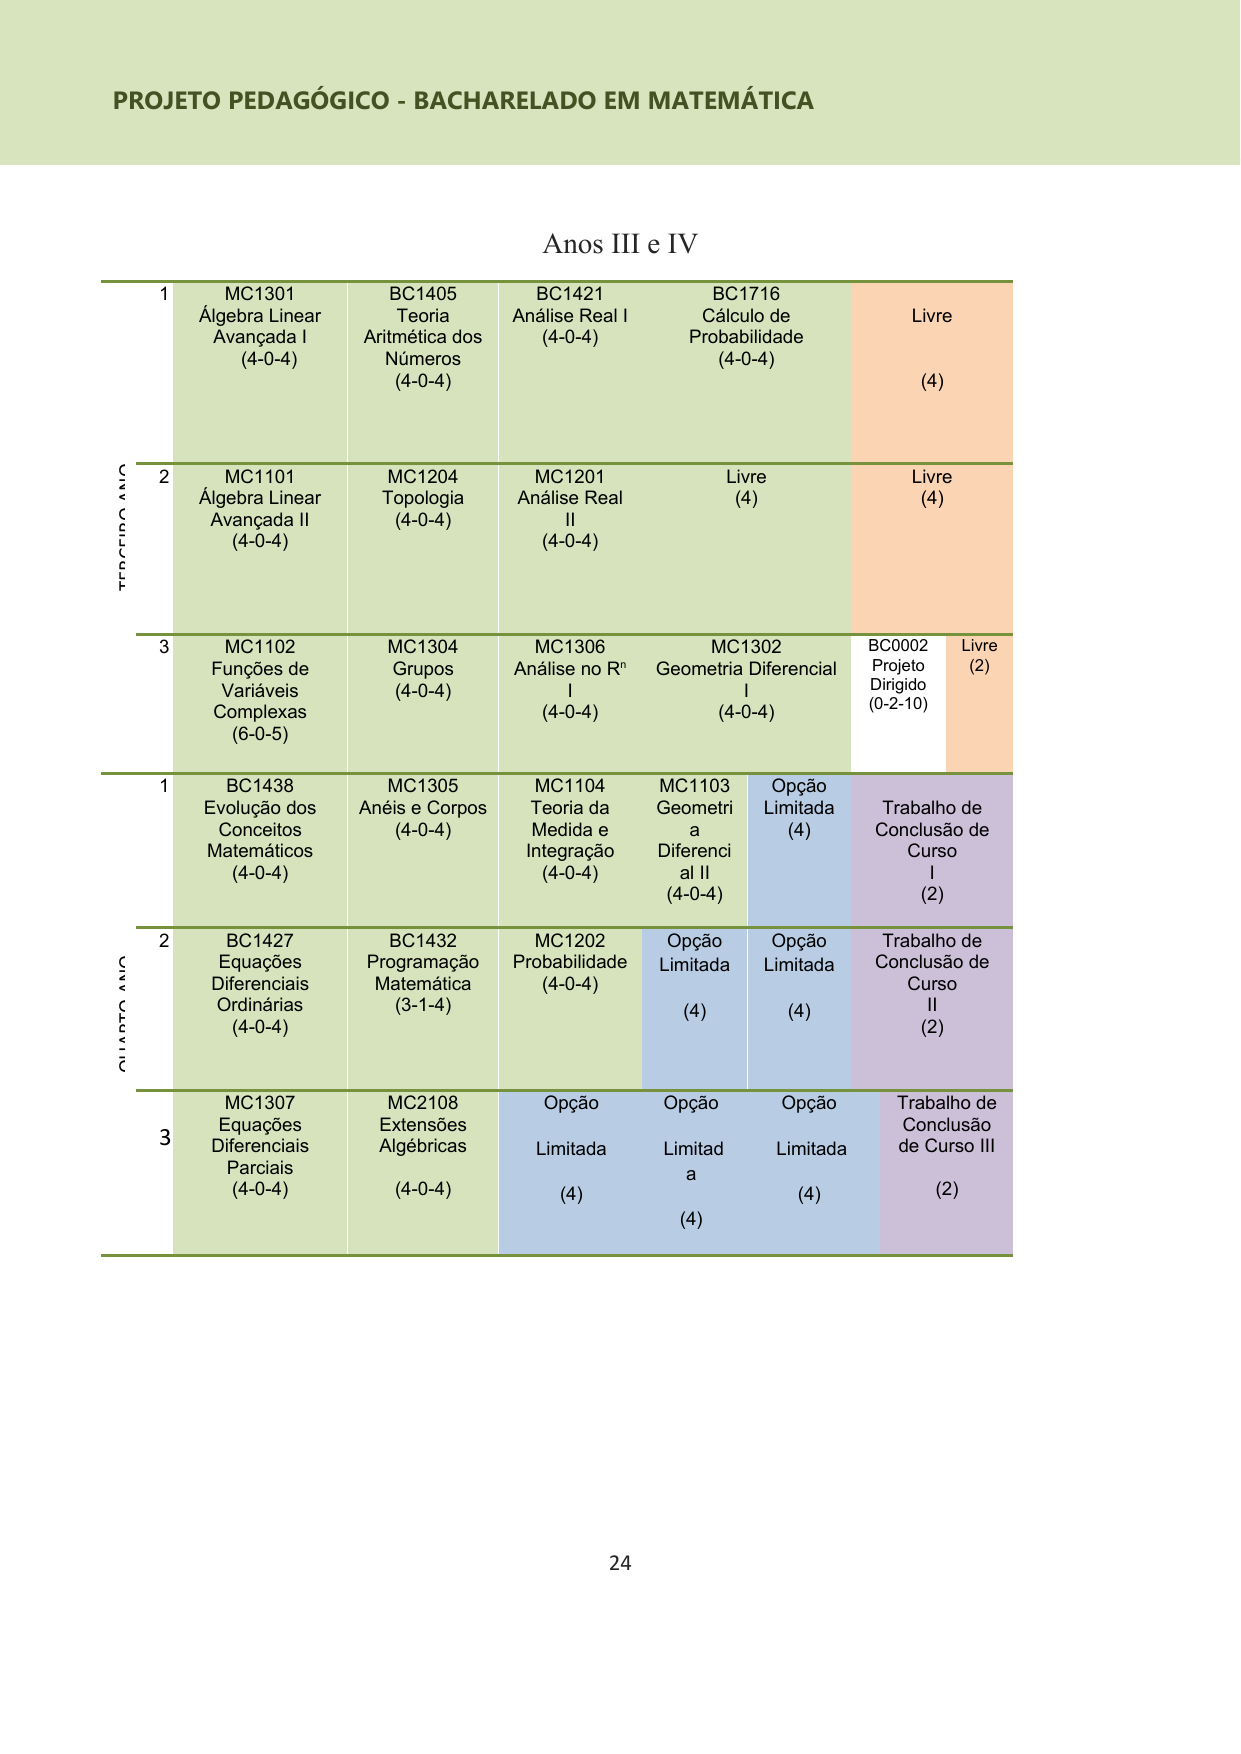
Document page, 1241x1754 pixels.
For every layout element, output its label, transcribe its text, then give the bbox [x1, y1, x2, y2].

table_cell Opção Limitada (4) [748, 929, 851, 1089]
table_cell Livre (4) [851, 465, 1013, 633]
table_header 1 [136, 283, 172, 462]
table_cell Opção Limitada (4) [499, 1092, 644, 1254]
table_cell MC1306 Análise no Rn I (4-0-4) [499, 636, 642, 772]
table_header TERCEIRO ANO [101, 283, 136, 772]
table_cell MC1101 Álgebra Linear Avançada II (4-0-4) [173, 465, 347, 633]
table_cell MC1302 Geometria Diferencial I (4-0-4) [642, 636, 851, 772]
table_header BC1405 Teoria Aritmética dos Números (4-0-4) [348, 283, 498, 462]
table_cell 3 [136, 636, 172, 772]
table_cell BC0002 Projeto Dirigido (0-2-10) [851, 636, 946, 772]
table_cell Opção Limitada (4) [748, 775, 851, 926]
table_cell BC1438 Evolução dos Conceitos Matemáticos (4-0-4) [173, 775, 347, 926]
table_cell MC1104 Teoria da Medida e Integração (4-0-4) [499, 775, 642, 926]
table_cell Trabalho de Conclusão de Curso III (2) [880, 1092, 1013, 1254]
table_cell Trabalho de Conclusão de Curso II (2) [851, 929, 1013, 1089]
table_cell Opção Limitada (4) [738, 1092, 880, 1254]
table_cell MC1103 Geometria Diferencial II (4-0-4) [642, 775, 747, 926]
table_cell Opção Limitada (4) [644, 1092, 738, 1254]
table_cell 2 [136, 465, 172, 633]
table_cell MC1307 Equações Diferenciais Parciais (4-0-4) [173, 1092, 347, 1254]
table_cell MC1305 Anéis e Corpos (4-0-4) [348, 775, 498, 926]
table_cell Opção Limitada (4) [642, 929, 747, 1089]
table_header Livre (4) [851, 283, 1013, 462]
table_cell BC1432 Programação Matemática (3-1-4) [348, 929, 498, 1089]
table_cell BC1427 Equações Diferenciais Ordinárias (4-0-4) [173, 929, 347, 1089]
table_cell MC2108 Extensões Algébricas (4-0-4) [348, 1092, 498, 1254]
table_cell MC1304 Grupos (4-0-4) [348, 636, 498, 772]
table_cell 2 [136, 929, 172, 1089]
table_cell 3 [136, 1092, 172, 1254]
table_cell Trabalho de Conclusão de Curso I (2) [851, 775, 1013, 926]
table_header BC1421 Análise Real I (4-0-4) [499, 283, 642, 462]
text Anos III e IV [112, 226, 1128, 259]
table_header BC1716 Cálculo de Probabilidade (4-0-4) [642, 283, 851, 462]
table_cell QUARTO ANO [101, 775, 136, 1254]
table_cell Livre (4) [642, 465, 851, 633]
table_cell MC1102 Funções de Variáveis Complexas (6-0-5) [173, 636, 347, 772]
table_cell MC1201 Análise Real II (4-0-4) [499, 465, 642, 633]
table_cell Livre (2) [946, 636, 1013, 772]
table_cell 1 [136, 775, 172, 926]
table_header MC1301 Álgebra Linear Avançada I (4-0-4) [173, 283, 347, 462]
table_cell MC1204 Topologia (4-0-4) [348, 465, 498, 633]
table_cell MC1202 Probabilidade (4-0-4) [499, 929, 642, 1089]
